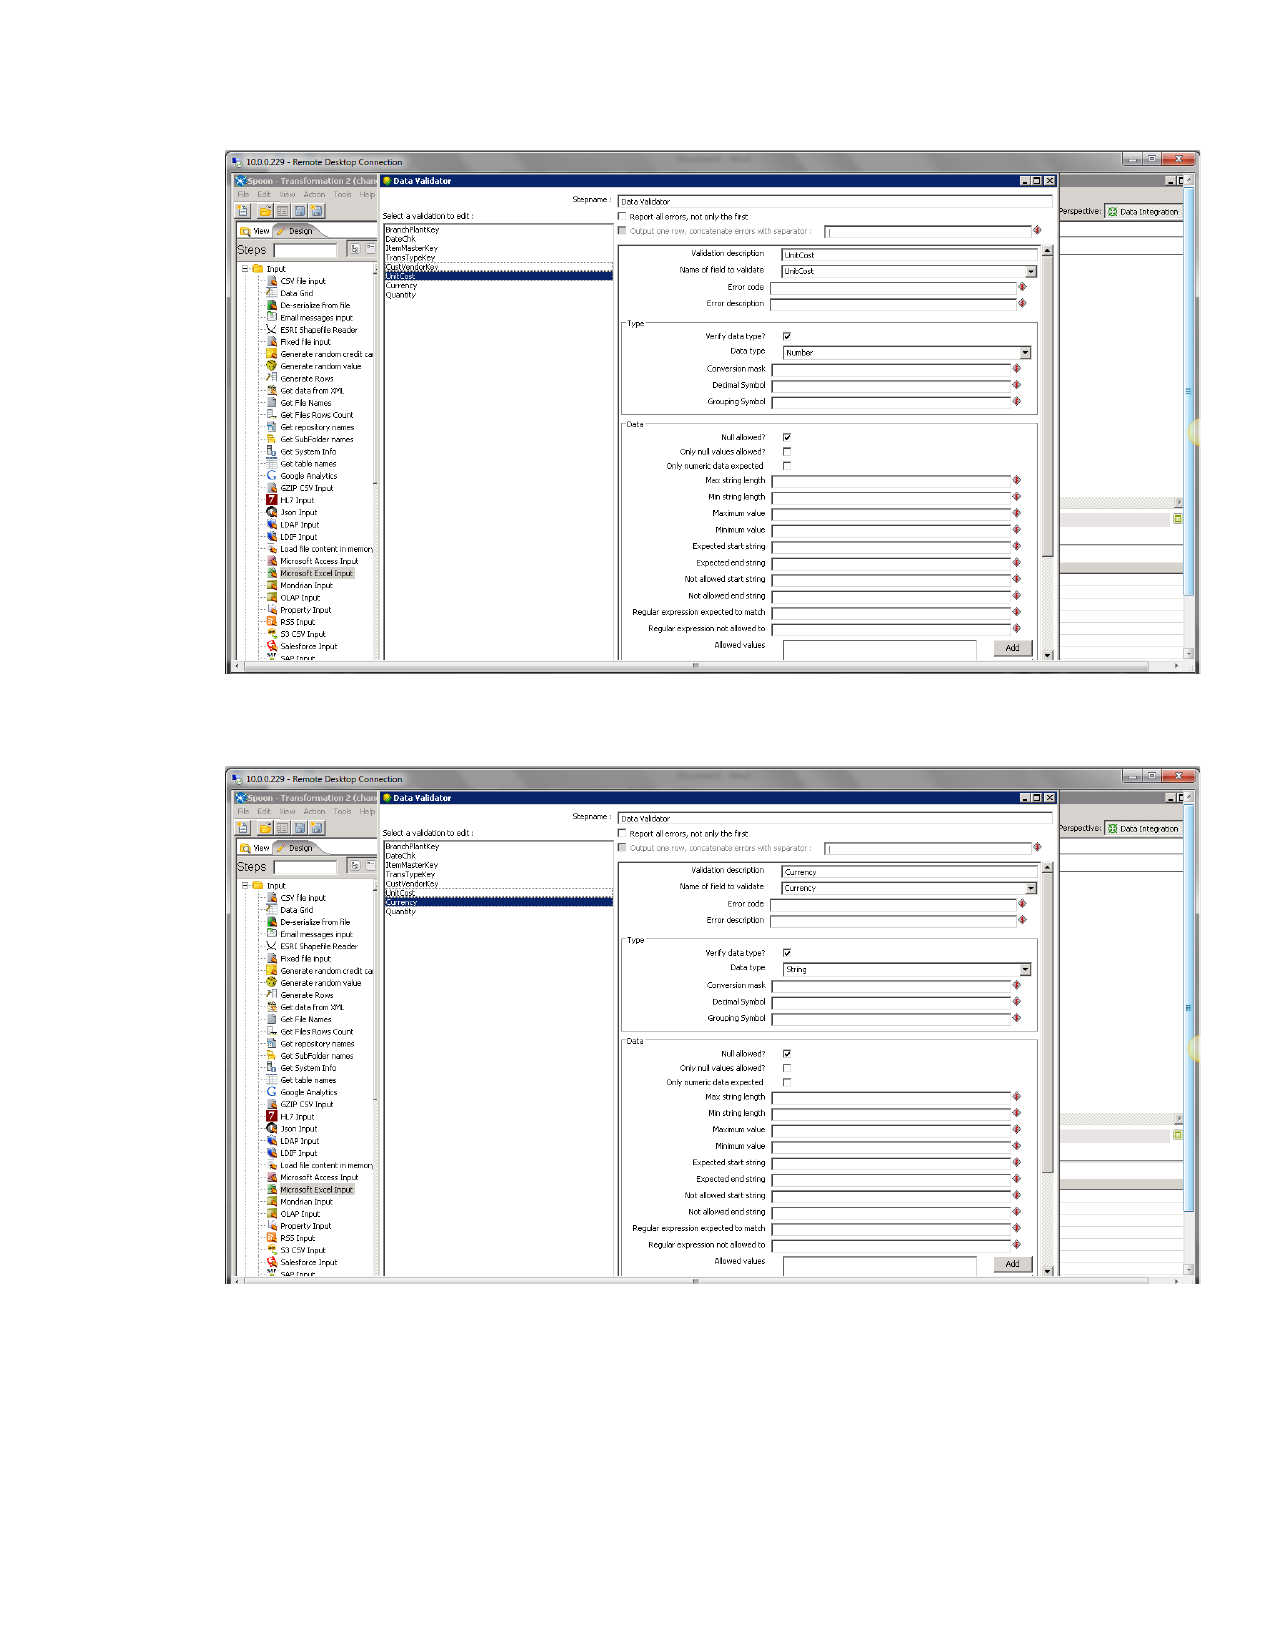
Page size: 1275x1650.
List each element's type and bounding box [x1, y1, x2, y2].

picture [225, 150, 1200, 674]
picture [225, 766, 1200, 1284]
